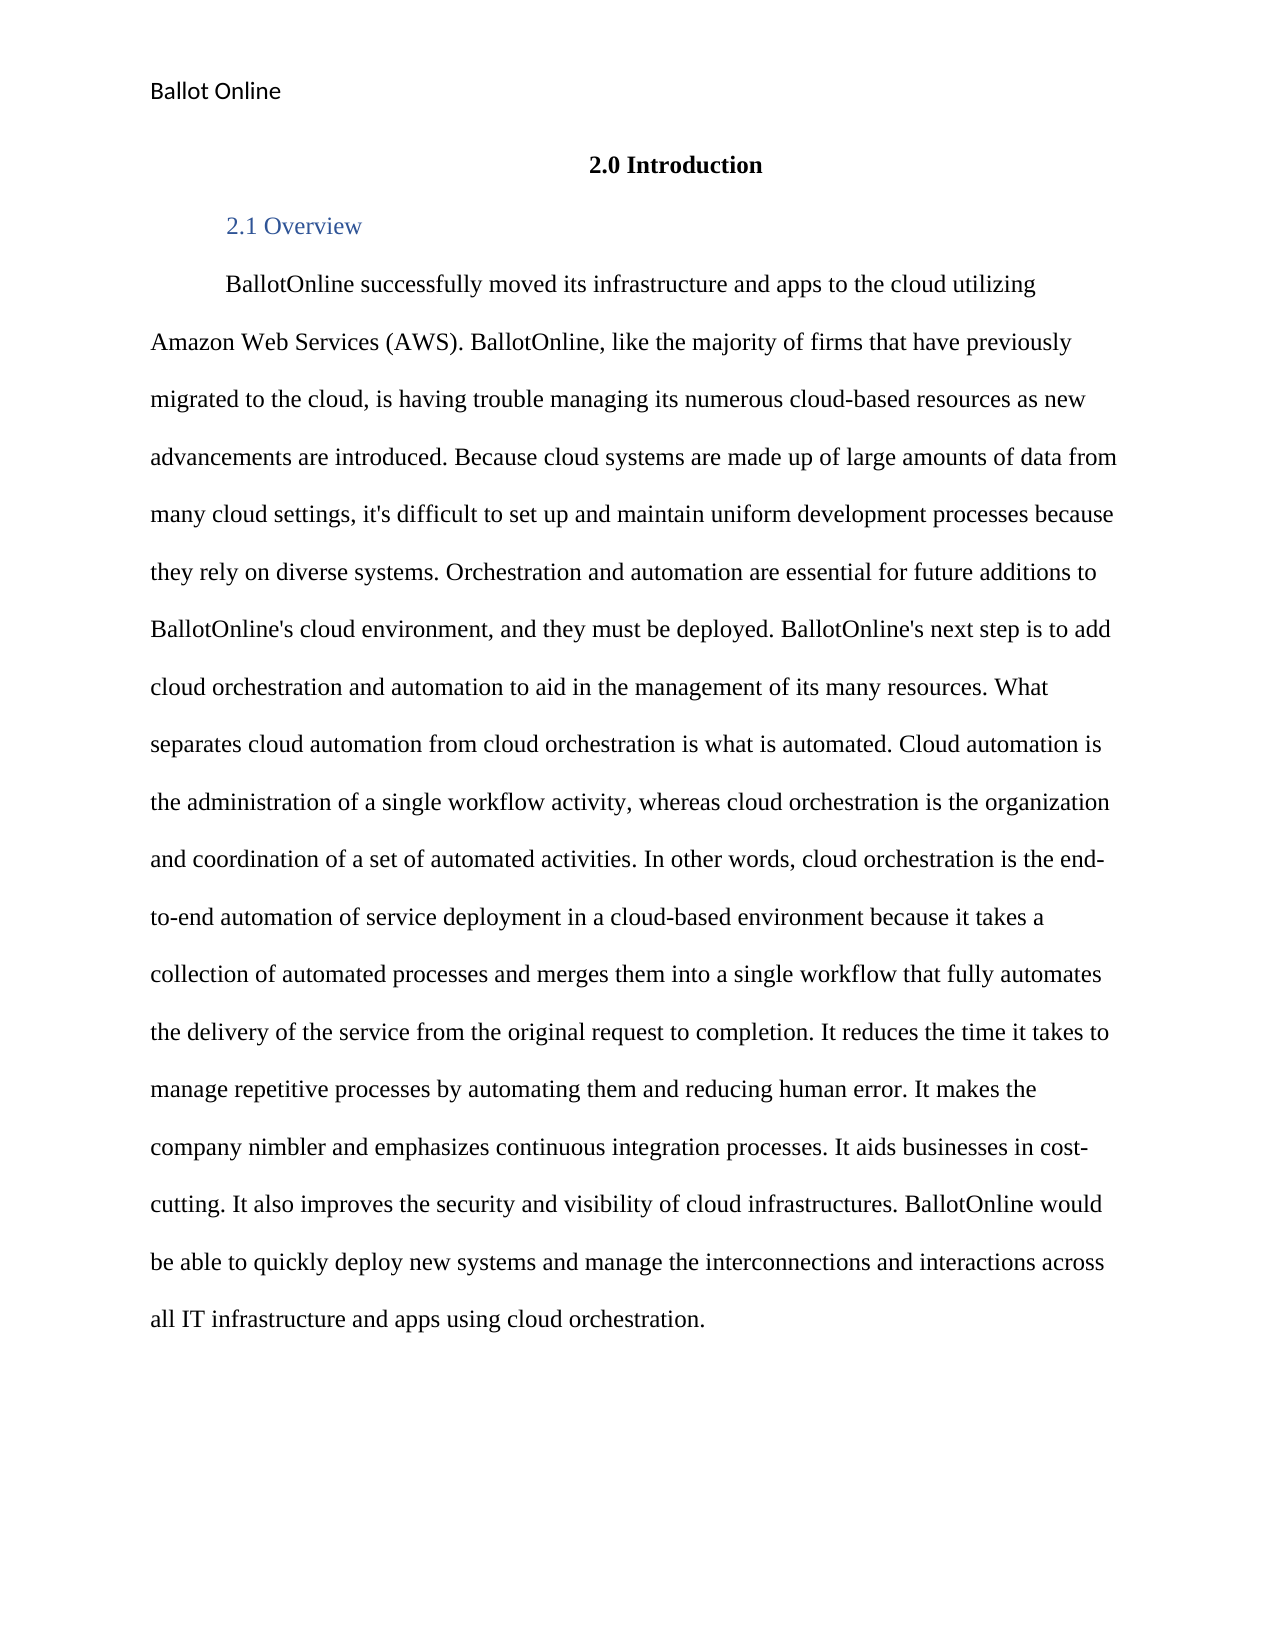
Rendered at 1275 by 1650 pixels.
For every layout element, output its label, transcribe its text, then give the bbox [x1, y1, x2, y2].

text BallotOnline successfully moved its infrastructure and apps to the cloud utilizing Amazon Web Services (AWS). BallotOnline, like the majority of firms that have previously migrated to the cloud, is having trouble managing its numerous cloud-based resources as new advancements are introduced. Because cloud systems are made up of large amounts of data from many cloud settings, it's difficult to set up and maintain uniform development processes because they rely on diverse systems. Orchestration and automation are essential for future additions to BallotOnline's cloud environment, and they must be deployed. BallotOnline's next step is to add cloud orchestration and automation to aid in the management of its many resources. What separates cloud automation from cloud orchestration is what is automated. Cloud automation is the administration of a single workflow activity, whereas cloud orchestration is the organization and coordination of a set of automated activities. In other words, cloud orchestration is the end-to-end automation of service deployment in a cloud-based environment because it takes a collection of automated processes and merges them into a single workflow that fully automates the delivery of the service from the original request to completion. It reduces the time it takes to manage repetitive processes by automating them and reducing human error. It makes the company nimbler and emphasizes continuous integration processes. It aids businesses in cost-cutting. It also improves the security and visibility of cloud infrastructures. BallotOnline would be able to quickly deploy new systems and manage the interconnections and interactions across all IT infrastructure and apps using cloud orchestration. [150, 269, 1124, 1333]
subtitle 2.1 Overview [151, 211, 1124, 240]
subtitle 2.0 Introduction [152, 150, 1124, 178]
